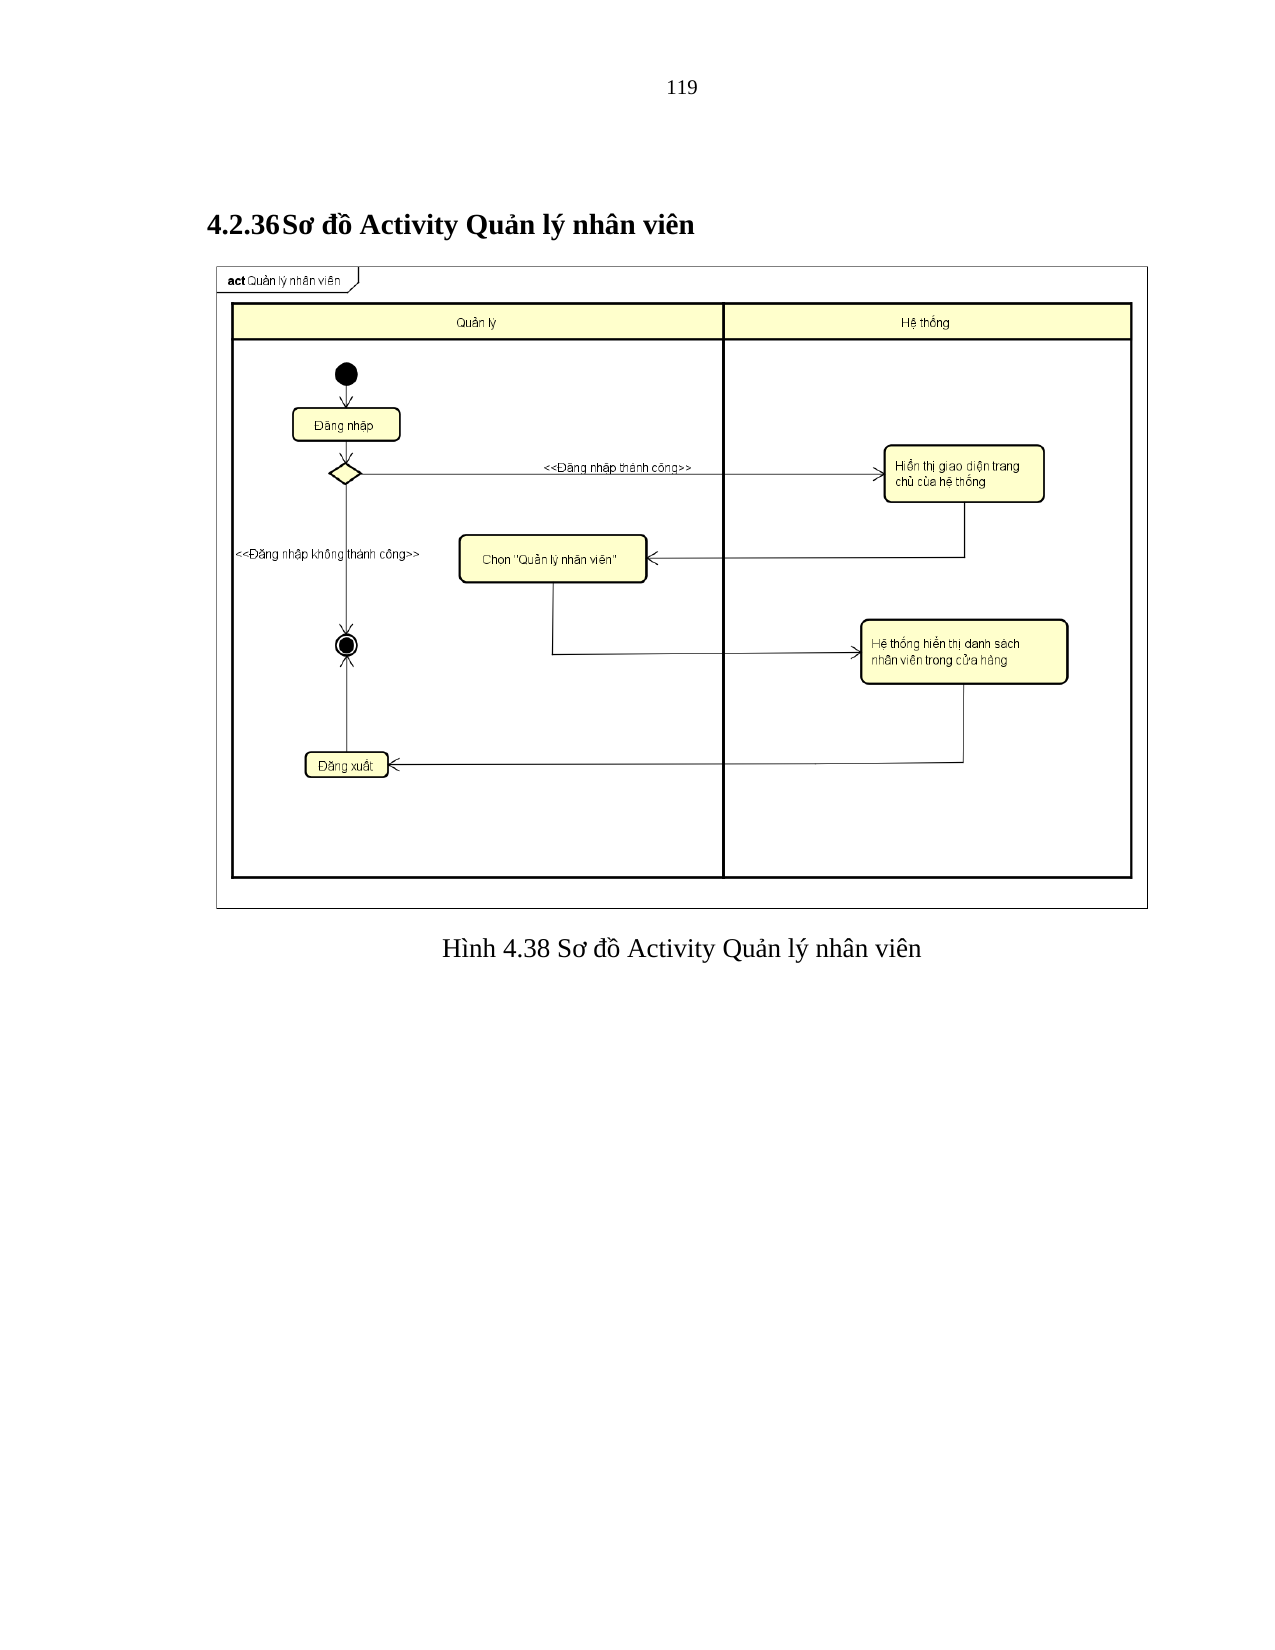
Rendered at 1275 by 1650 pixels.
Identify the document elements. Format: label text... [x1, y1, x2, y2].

picture [206, 257, 1157, 918]
subtitle Sơ đồ Activity Quản lý nhân viên [207, 207, 1157, 240]
